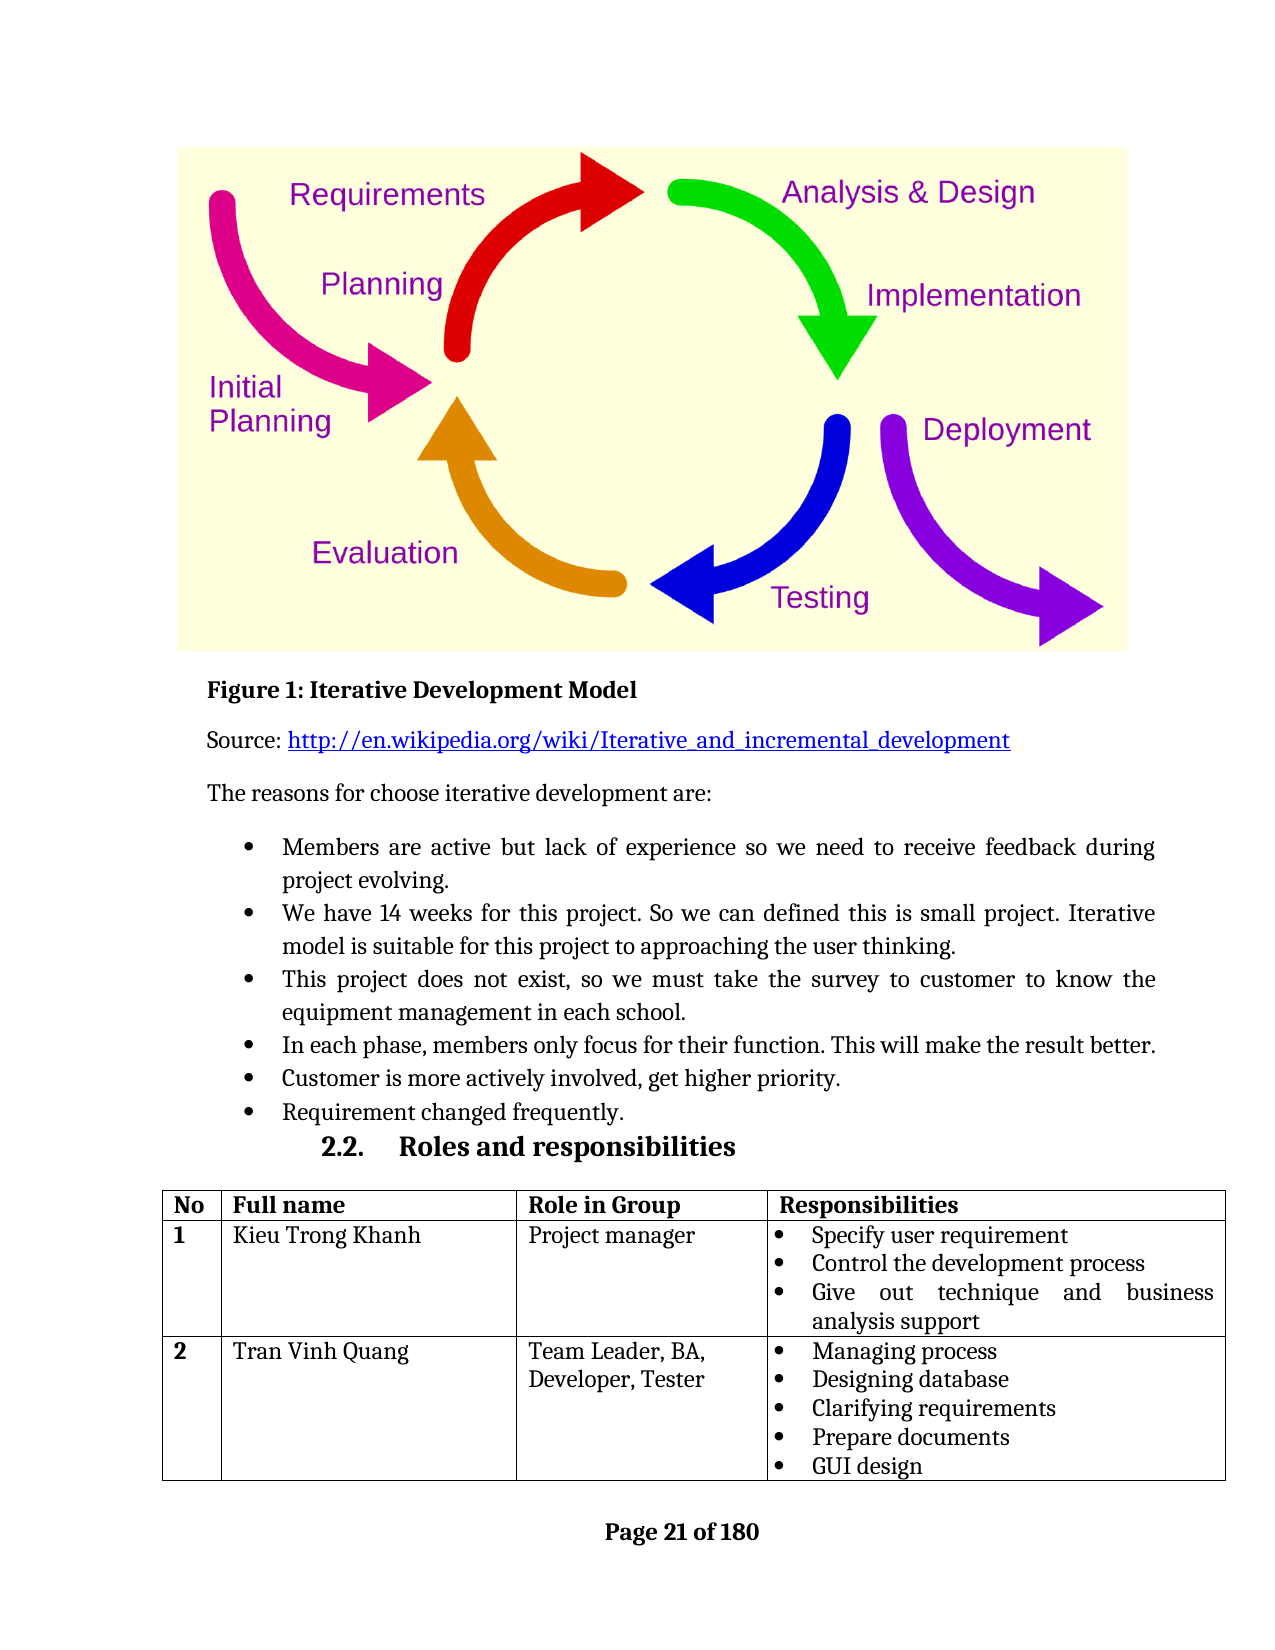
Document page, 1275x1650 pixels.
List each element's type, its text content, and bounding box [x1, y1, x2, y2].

table_cell Project manager [517, 1221, 767, 1336]
table_cell 1 [163, 1221, 221, 1336]
list This project does not exist, so we must take the survey to customer to know the equipment management in each school. [244, 965, 1157, 1027]
table_cell Kieu Trong Khanh [222, 1221, 516, 1336]
table_header No [163, 1191, 221, 1219]
text The reasons for choose iterative development are: [207, 779, 1157, 808]
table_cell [517, 1337, 767, 1480]
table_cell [768, 1337, 1225, 1480]
table_cell 2 [163, 1337, 221, 1480]
list Members are active but lack of experience so we need to receive feedback during project evolving. [244, 833, 1157, 895]
table_header Responsibilities [768, 1191, 1225, 1219]
table_cell Specify user requirement Control the development process Give out technique and business analysis support [768, 1221, 1225, 1336]
list In each phase, members only focus for their function. This will make the result better. [244, 1031, 1157, 1060]
table_header Role in Group [517, 1191, 767, 1219]
list Roles and responsibilities [321, 1130, 1157, 1164]
text Source: http://en.wikipedia.org/wiki/Iterative_and_incremental_development [207, 726, 1157, 754]
picture [177, 147, 1128, 651]
list Requirement changed frequently. [244, 1097, 1157, 1126]
list Customer is more actively involved, get higher priority. [244, 1064, 1157, 1093]
table_header Full name [222, 1191, 516, 1219]
list We have 14 weeks for this project. So we can defined this is small project. Iterative model is suitable for this project to approaching the user thinking. [244, 899, 1157, 961]
table_cell Tran Vinh Quang [222, 1337, 516, 1480]
